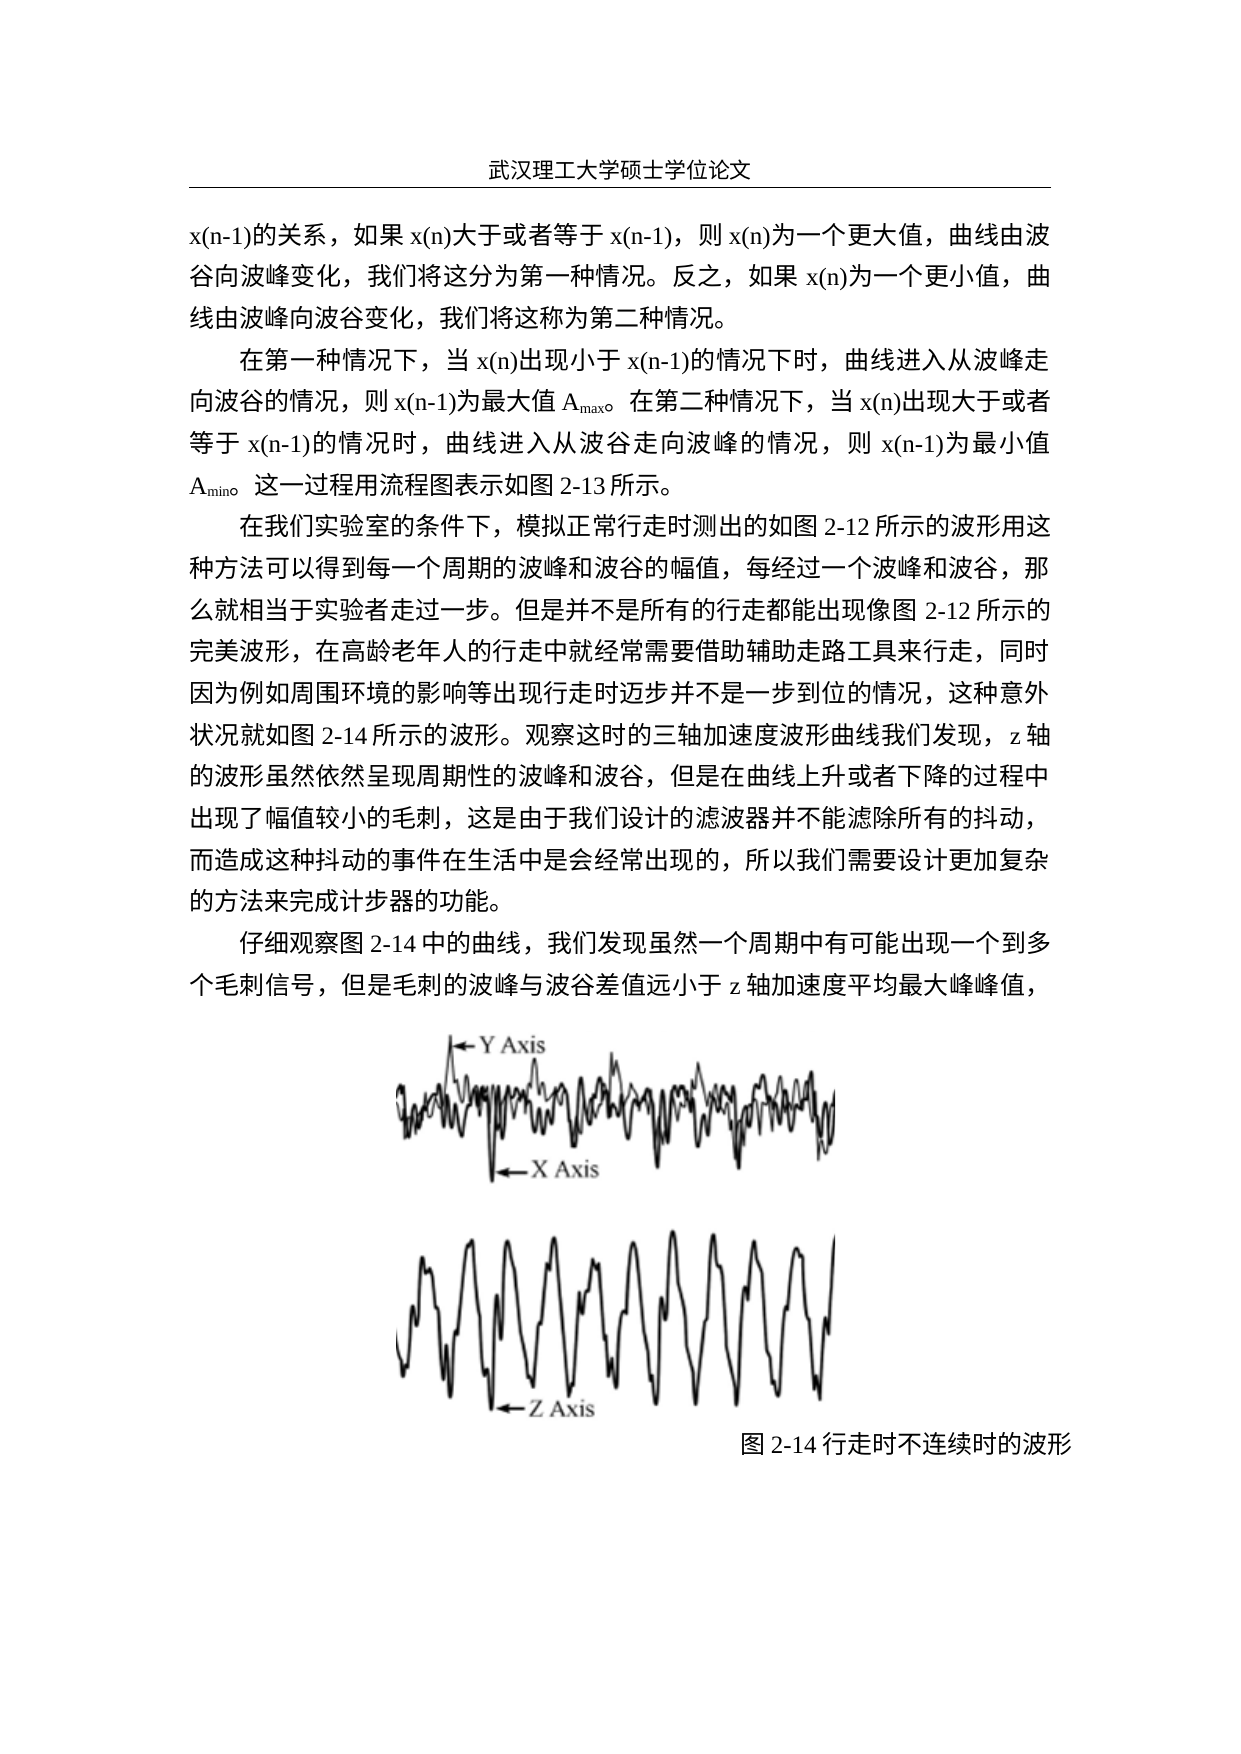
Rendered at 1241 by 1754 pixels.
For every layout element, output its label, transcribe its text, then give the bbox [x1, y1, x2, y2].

text 在第一种情况下，当x(n)出现小于x(n-1)的情况下时，曲线进入从波峰走向波谷的情况，则x(n-1)为最大值Amax。在第二种情况下，当x(n)出现大于或者等于x(n-1)的情况时，曲线进入从波谷走向波峰的情况，则x(n-1)为最小值Amin。这一过程用流程图表示如图2-13所示。 [189, 336, 1051, 502]
text 对于一个输入的经过FIR滤波器滤波后的数据x(n)，我们首先比较x(n)与x(n-1)的关系，如果x(n)大于或者等于x(n-1)，则x(n)为一个更大值，曲线由波谷向波峰变化，我们将这分为第一种情况。反之，如果x(n)为一个更小值，曲线由波峰向波谷变化，我们将这称为第二种情况。 [189, 211, 1051, 336]
text 在我们实验室的条件下，模拟正常行走时测出的如图2-12所示的波形用这种方法可以得到每一个周期的波峰和波谷的幅值，每经过一个波峰和波谷，那么就相当于实验者走过一步。但是并不是所有的行走都能出现像图2-12所示的完美波形，在高龄老年人的行走中就经常需要借助辅助走路工具来行走，同时因为例如周围环境的影响等出现行走时迈步并不是一步到位的情况，这种意外状况就如图2-14所示的波形。观察这时的三轴加速度波形曲线我们发现，z轴的波形虽然依然呈现周期性的波峰和波谷，但是在曲线上升或者下降的过程中出现了幅值较小的毛刺，这是由于我们设计的滤波器并不能滤除所有的抖动，而造成这种抖动的事件在生活中是会经常出现的，所以我们需要设计更加复杂的方法来完成计步器的功能。 [189, 502, 1051, 919]
text 仔细观察图2-14中的曲线，我们发现虽然一个周期中有可能出现一个到多个毛刺信号，但是毛刺的波峰与波谷差值远小于z轴加速度平均最大峰峰值，我们可以利用这一特性来滤除这些抖动。 [189, 919, 1051, 1002]
picture [396, 1031, 836, 1425]
